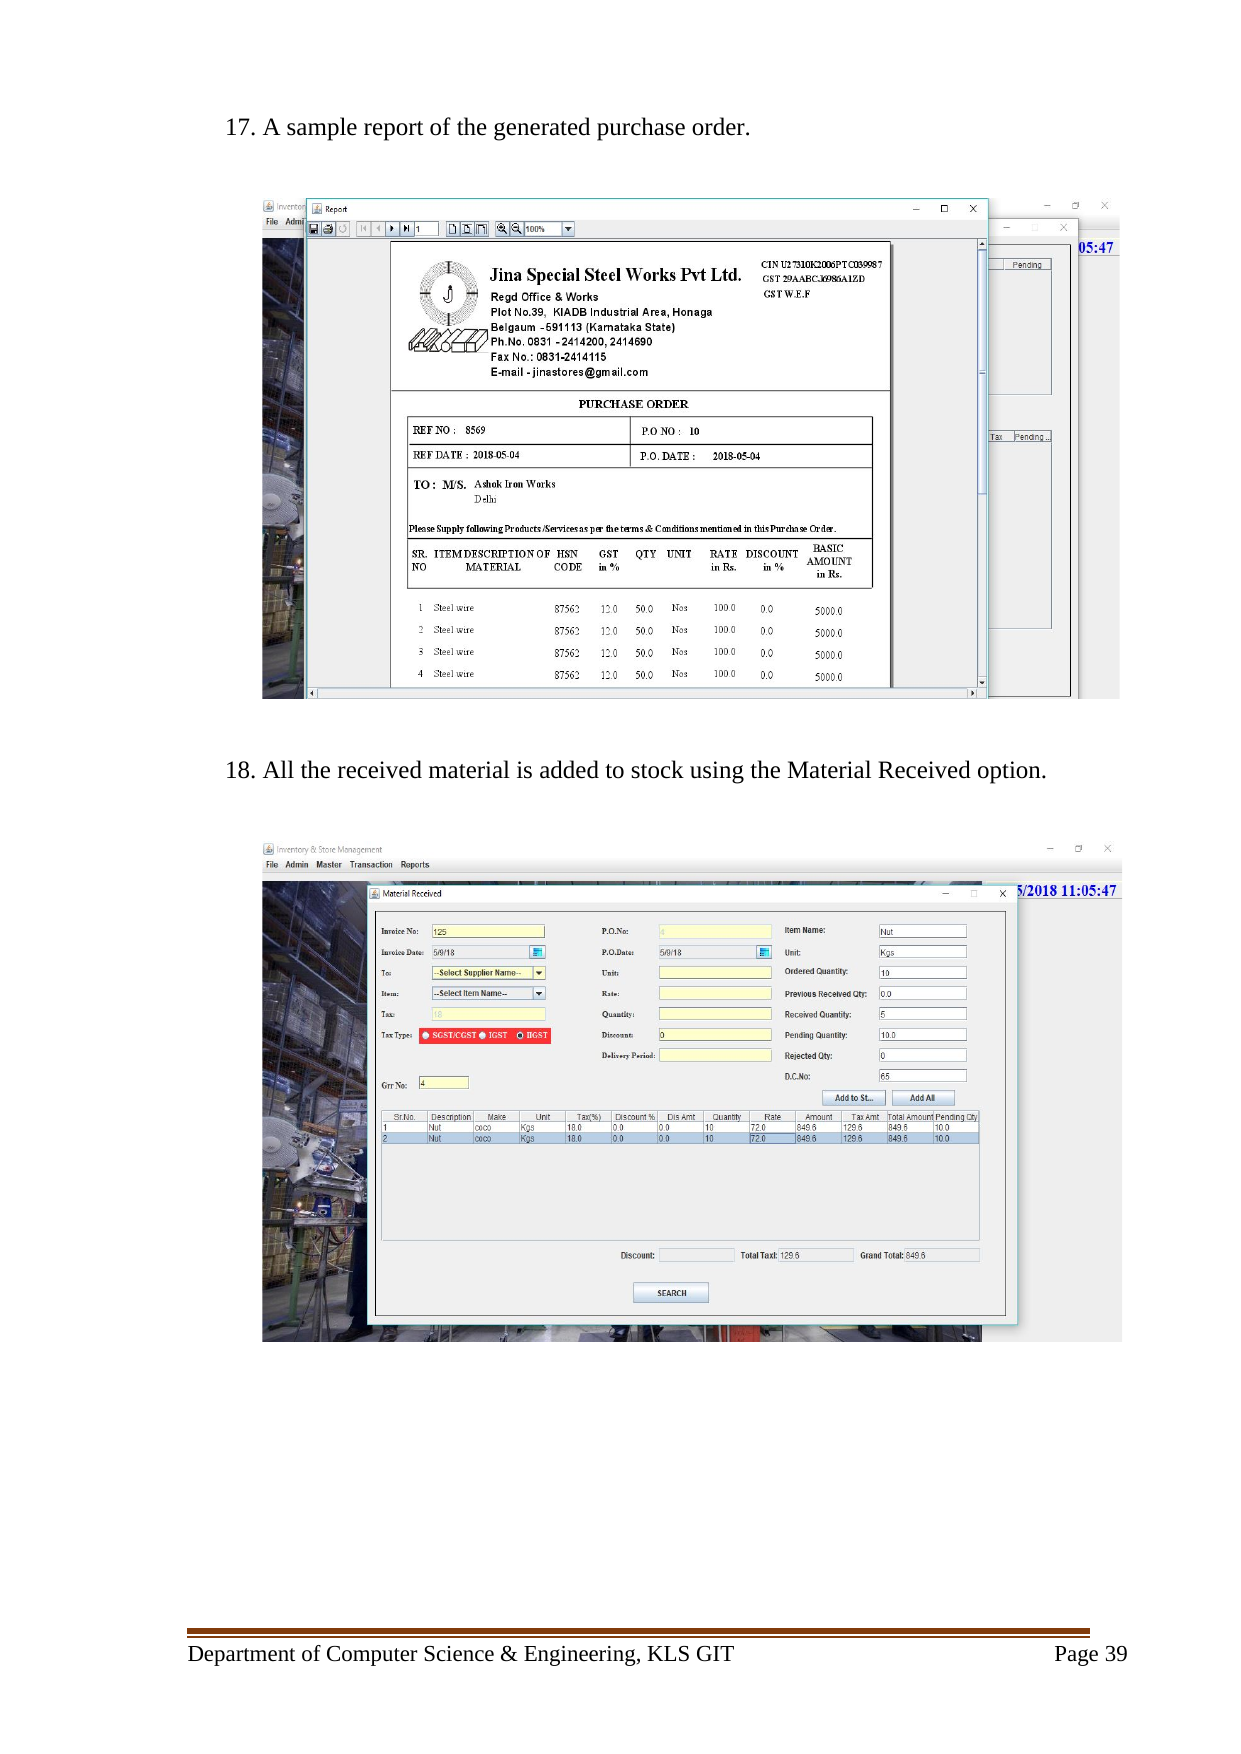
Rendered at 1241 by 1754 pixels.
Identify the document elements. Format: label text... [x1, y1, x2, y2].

list All the received material is added to stock using the Material Received option. [225, 756, 1090, 784]
picture [262, 198, 1120, 699]
picture [262, 841, 1123, 1342]
list A sample report of the generated purchase order. [225, 112, 1090, 141]
